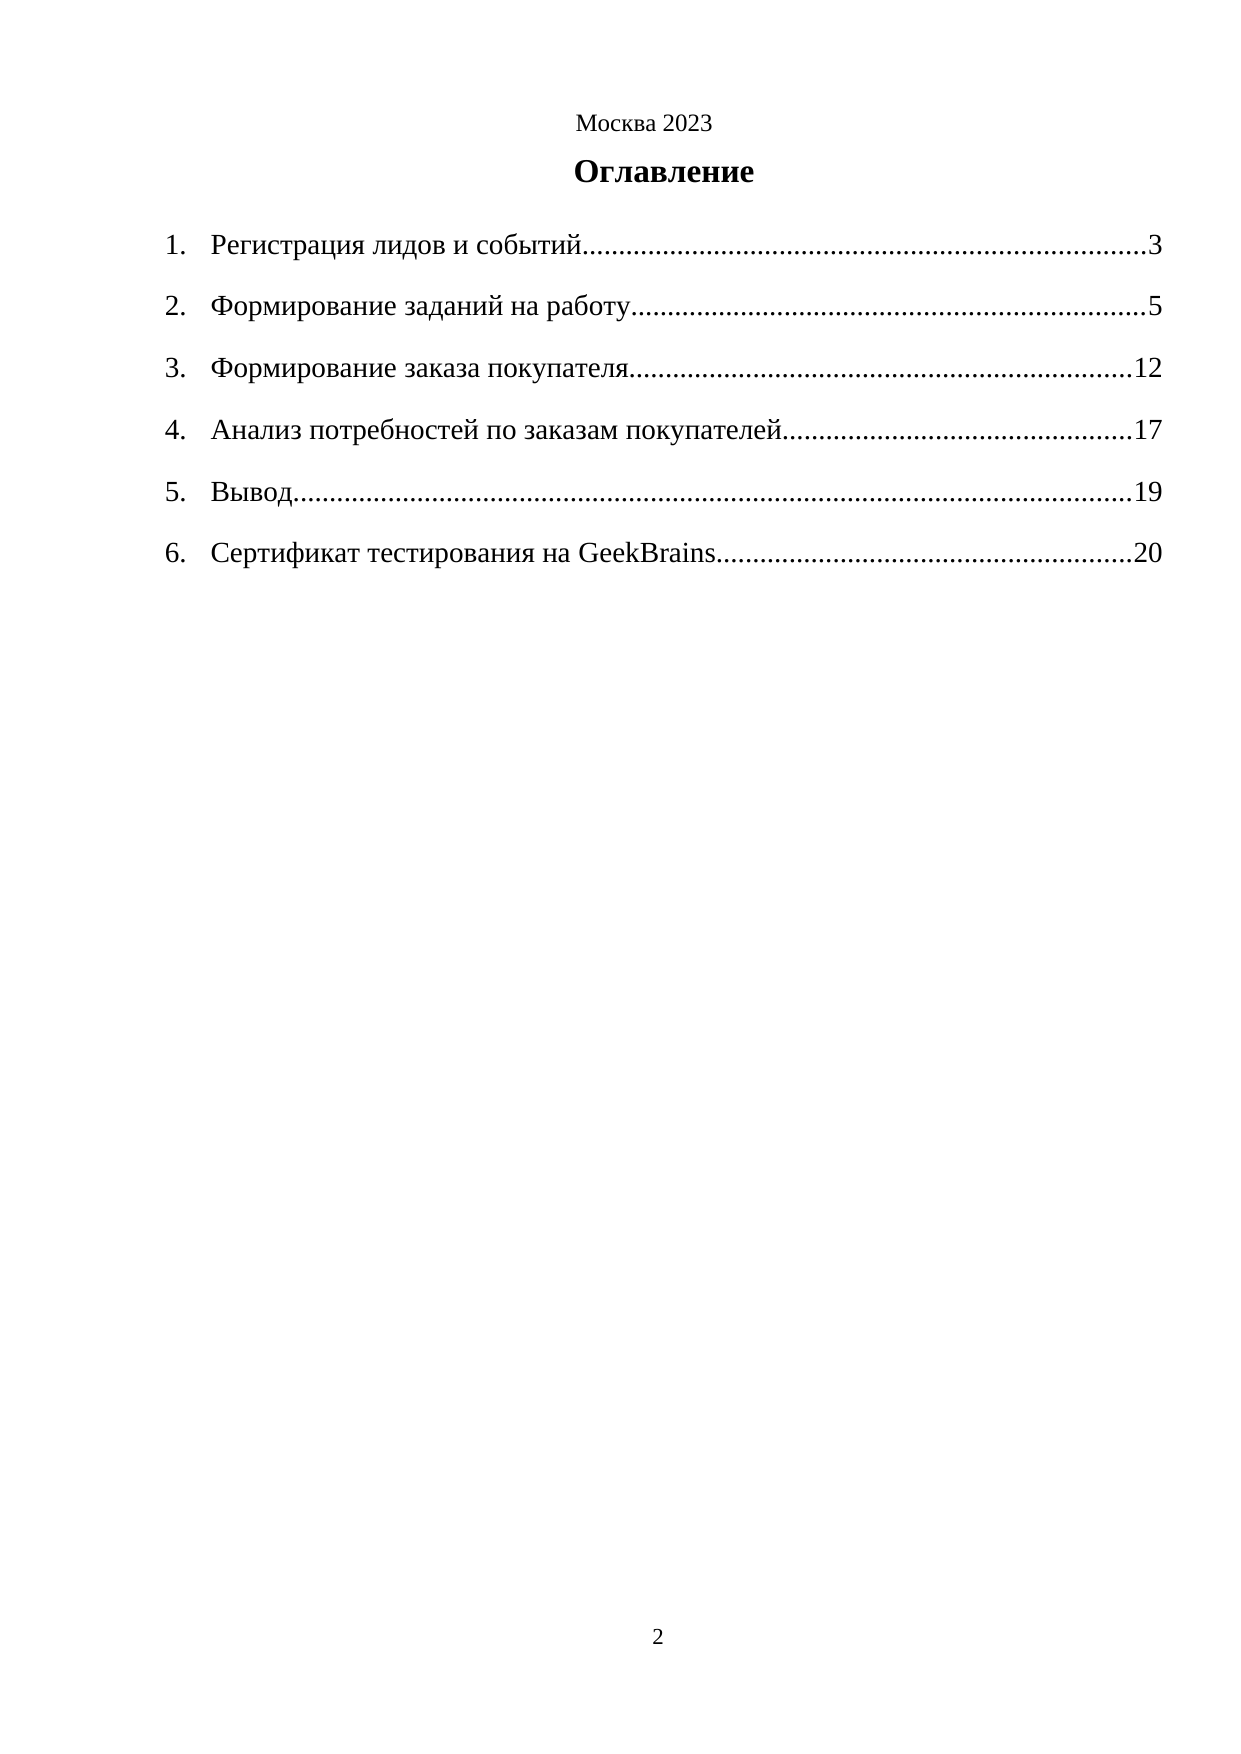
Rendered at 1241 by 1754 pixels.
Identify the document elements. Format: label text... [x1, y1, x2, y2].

text Оглавление [164, 152, 1163, 190]
text 1. Регистрация лидов и событий 3 [164, 227, 1163, 260]
text 4. Анализ потребностей по заказам покупателей 17 [164, 412, 1163, 446]
text 5. Вывод 19 [164, 474, 1163, 507]
title Москва 2023 [177, 108, 1037, 137]
text 3. Формирование заказа покупателя 12 [164, 350, 1163, 384]
text 6. Сертификат тестирования на GeekBrains 20 [164, 536, 1163, 569]
text 2. Формирование заданий на работу 5 [164, 288, 1163, 322]
